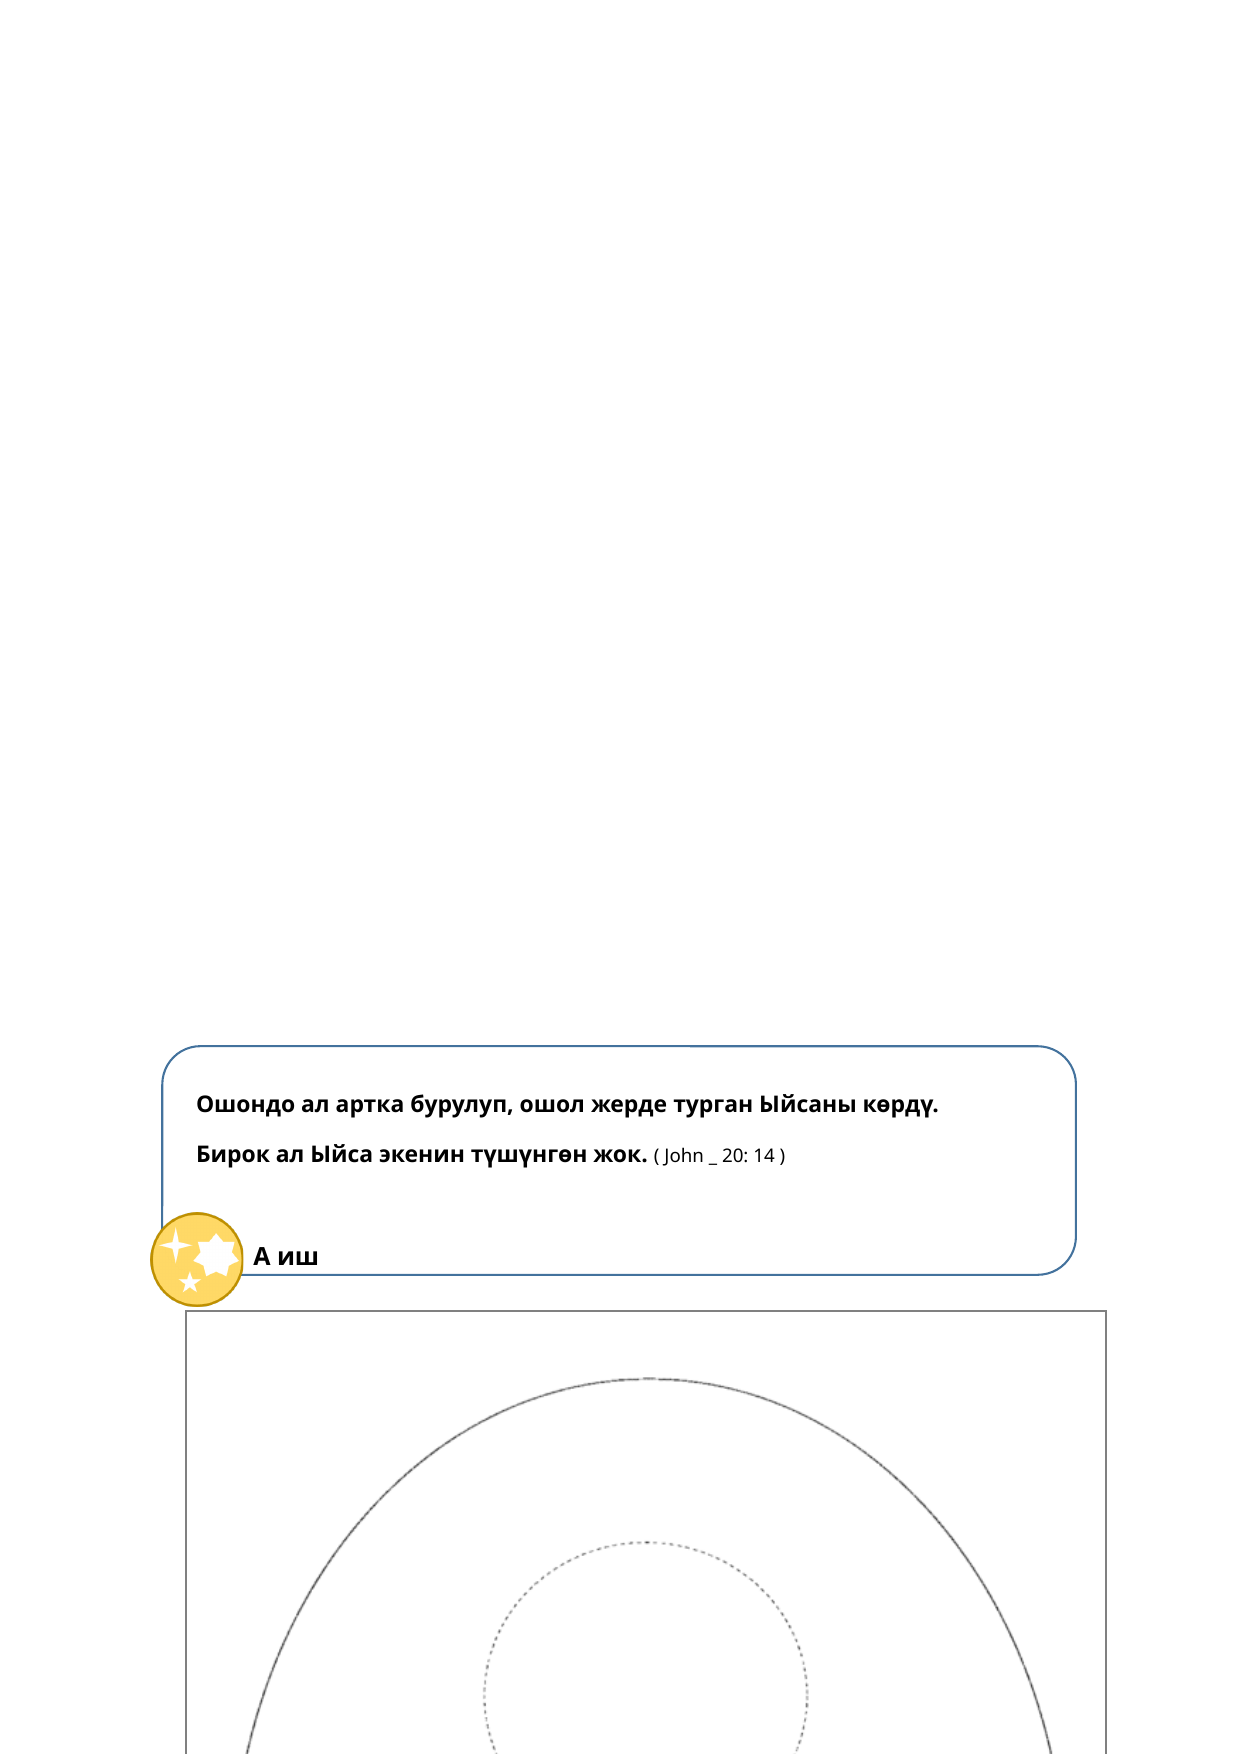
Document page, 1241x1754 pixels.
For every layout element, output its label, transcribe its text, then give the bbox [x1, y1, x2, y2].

text Бирок ал Ыйса экенин түшүнгөн жок. ( John _ 20: 14 ) [150, 1138, 1090, 1169]
picture [187, 1312, 1105, 1754]
text Ошондо ал артка бурулуп, ошол жерде турган Ыйсаны көрдү. [150, 1088, 1090, 1119]
picture [150, 1212, 244, 1307]
text А иш [244, 1239, 1090, 1273]
